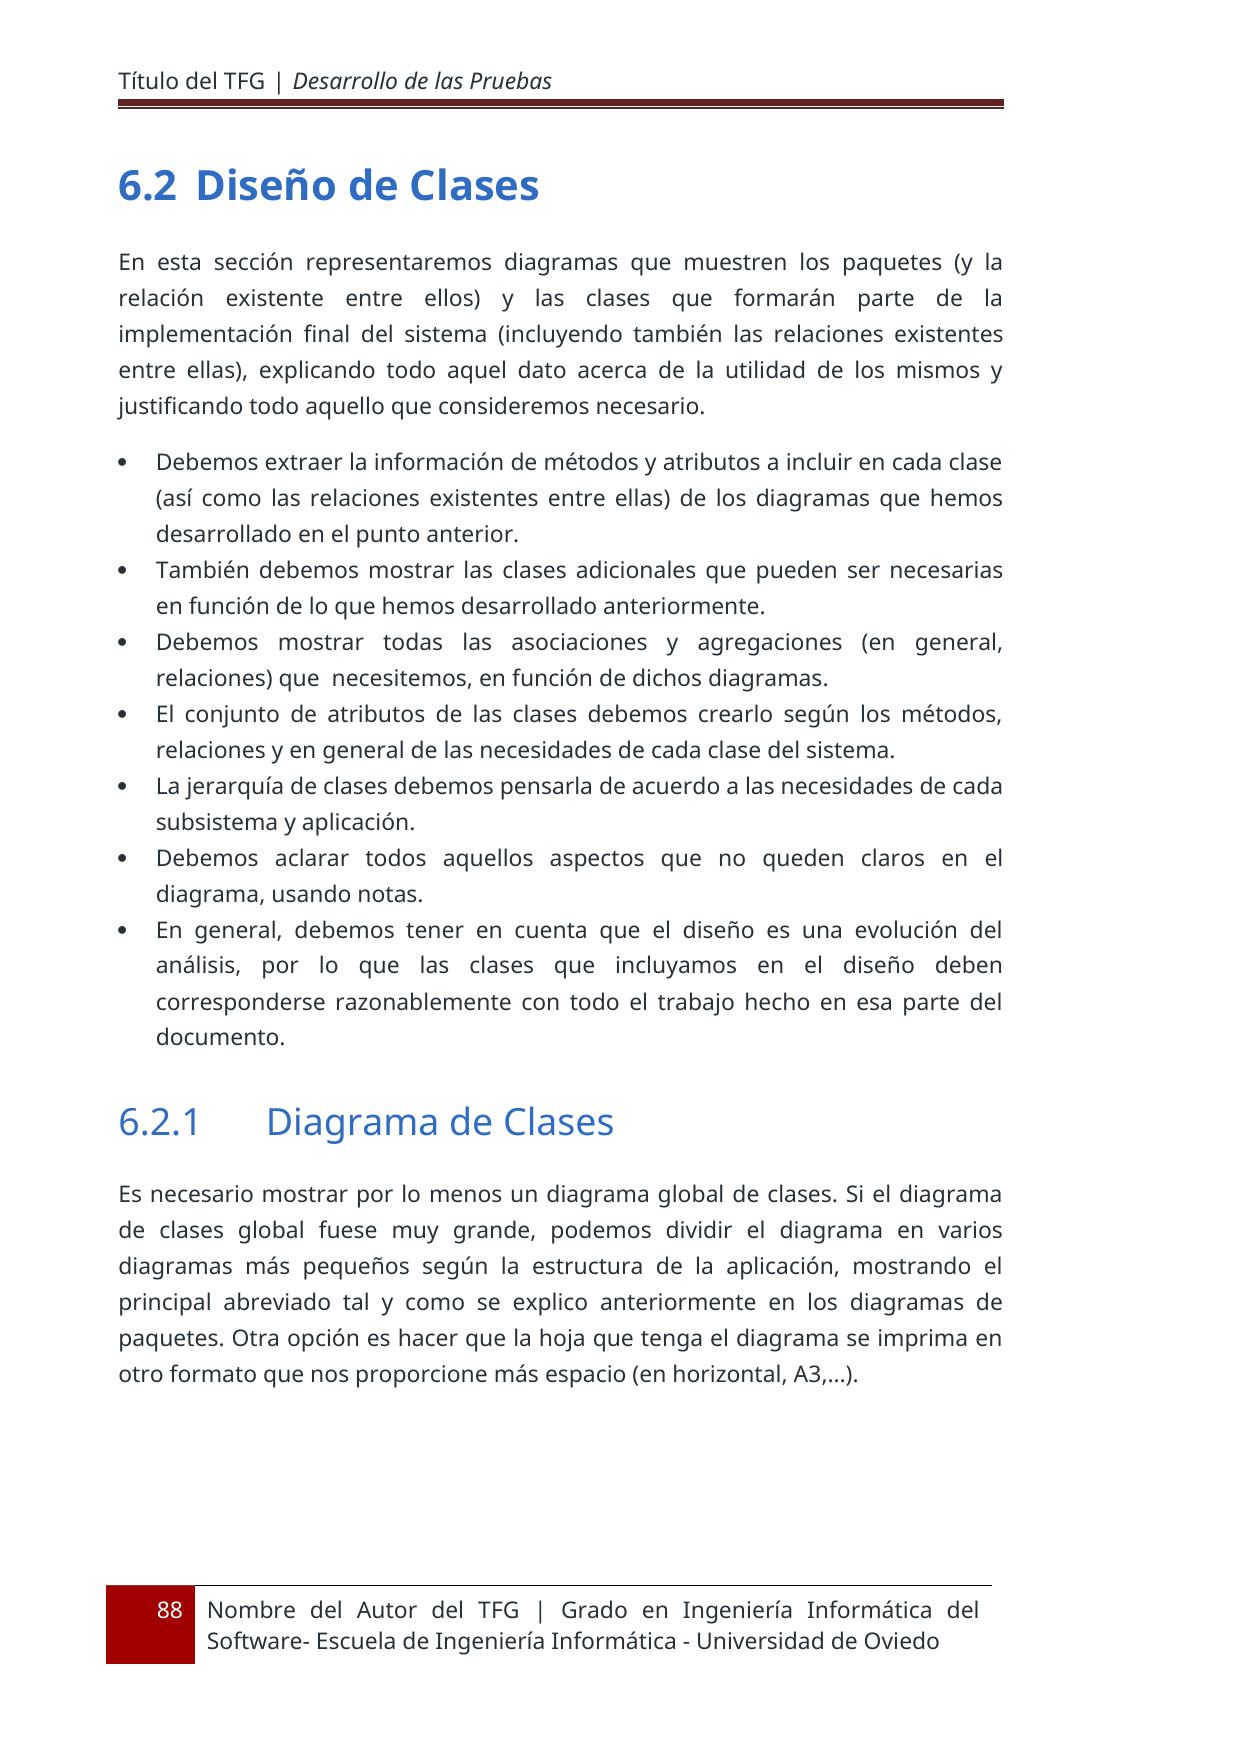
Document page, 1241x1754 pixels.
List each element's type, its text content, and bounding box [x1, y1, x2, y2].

subtitle Diseño de Clases [118, 156, 1004, 212]
list Debemos mostrar todas las asociaciones y agregaciones (en general, relaciones) que necesitemos, en función de dichos diagramas. [118, 626, 1004, 693]
list La jerarquía de clases debemos pensarla de acuerdo a las necesidades de cada subsistema y aplicación. [118, 770, 1004, 837]
list También debemos mostrar las clases adicionales que pueden ser necesarias en función de lo que hemos desarrollado anteriormente. [118, 554, 1004, 621]
subtitle Diagrama de Clases [118, 1095, 1004, 1146]
list En general, debemos tener en cuenta que el diseño es una evolución del análisis, por lo que las clases que incluyamos en el diseño deben corresponderse razonablemente con todo el trabajo hecho en esa parte del documento. [118, 913, 1004, 1053]
list El conjunto de atributos de las clases debemos crearlo según los métodos, relaciones y en general de las necesidades de cada clase del sistema. [118, 698, 1004, 765]
list Debemos aclarar todos aquellos aspectos que no queden claros en el diagrama, usando notas. [118, 842, 1004, 909]
text Es necesario mostrar por lo menos un diagrama global de clases. Si el diagrama de clases global fuese muy grande, podemos dividir el diagrama en varios diagramas más pequeños según la estructura de la aplicación, mostrando el principal abreviado tal y como se explico anteriormente en los diagramas de paquetes. Otra opción es hacer que la hoja que tenga el diagrama se imprima en otro formato que nos proporcione más espacio (en horizontal, A3,…). [118, 1178, 1004, 1389]
list Debemos extraer la información de métodos y atributos a incluir en cada clase (así como las relaciones existentes entre ellas) de los diagramas que hemos desarrollado en el punto anterior. [118, 446, 1004, 549]
text En esta sección representaremos diagramas que muestren los paquetes (y la relación existente entre ellos) y las clases que formarán parte de la implementación final del sistema (incluyendo también las relaciones existentes entre ellas), explicando todo aquel dato acerca de la utilidad de los mismos y justificando todo aquello que consideremos necesario. [118, 246, 1004, 421]
